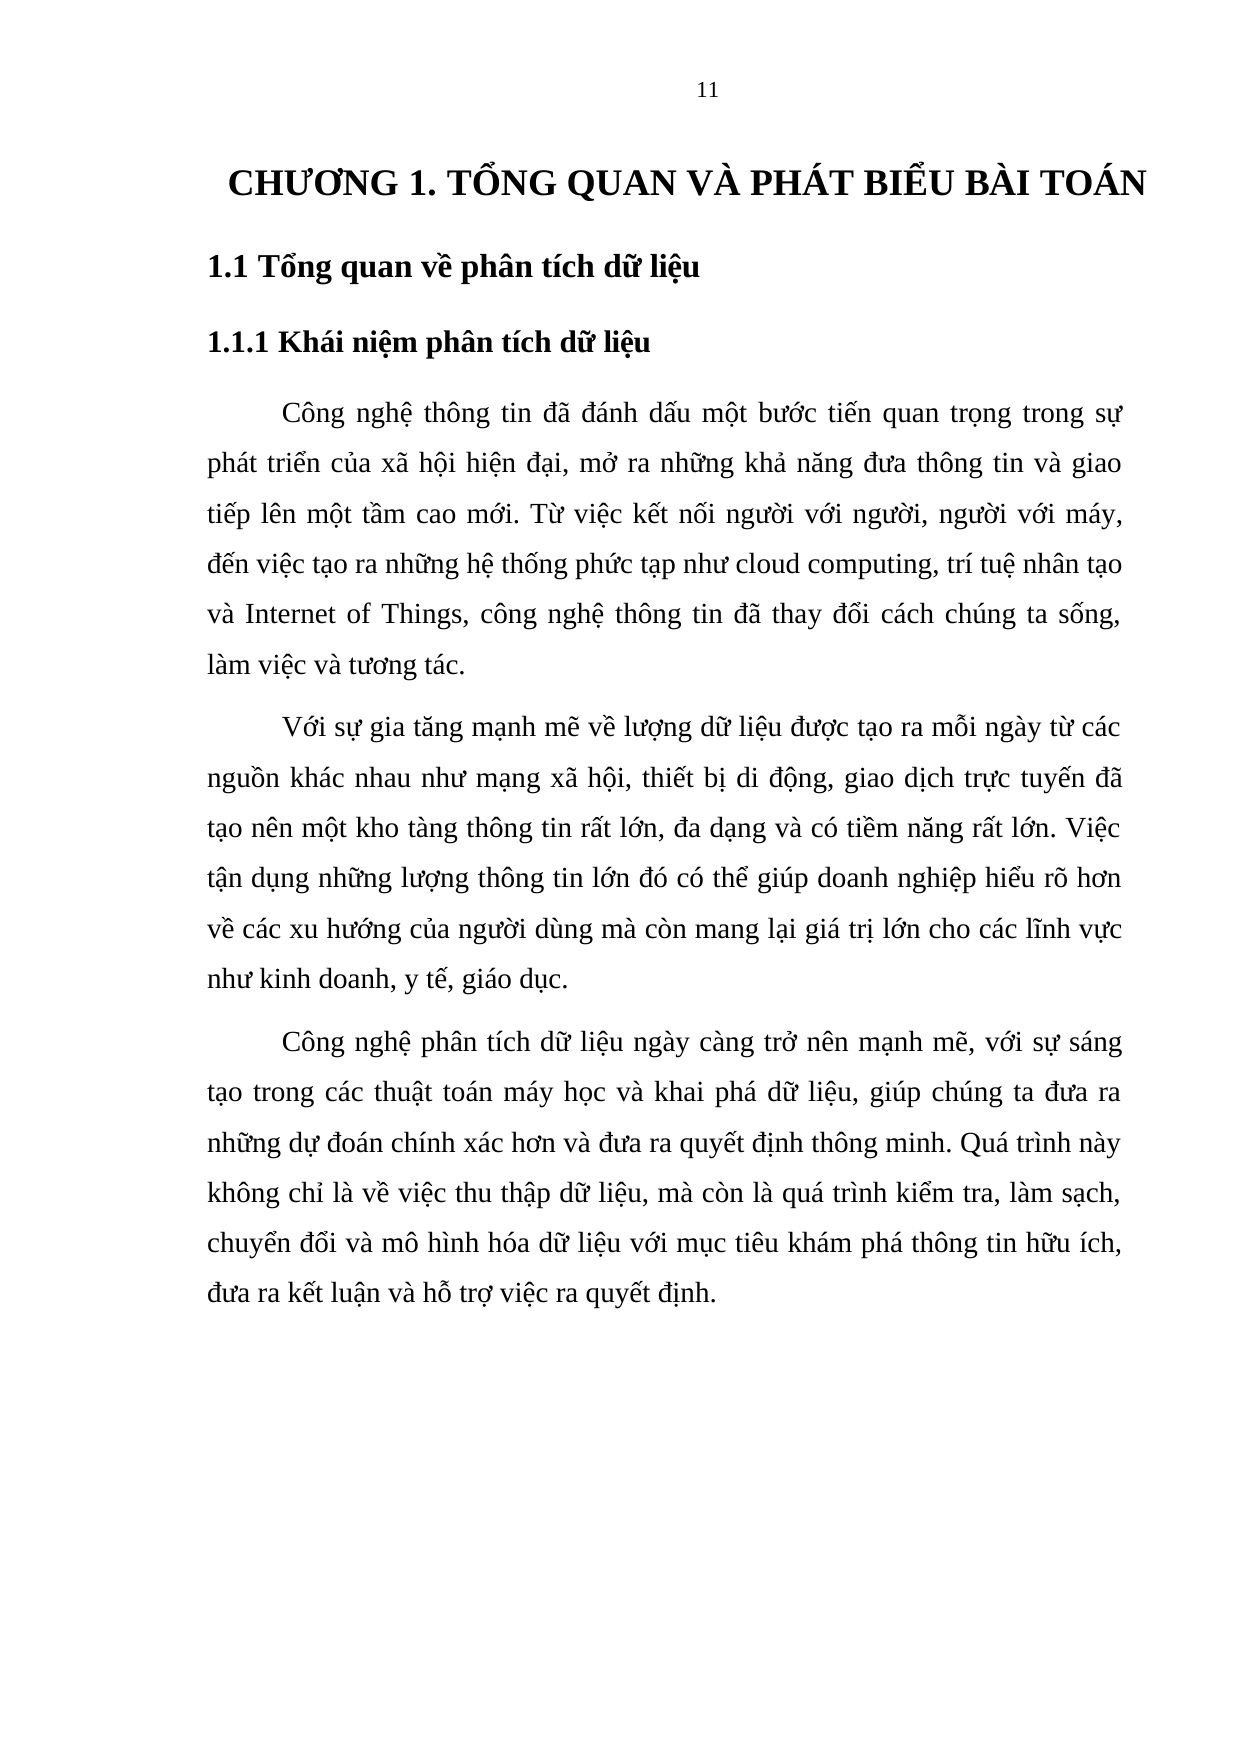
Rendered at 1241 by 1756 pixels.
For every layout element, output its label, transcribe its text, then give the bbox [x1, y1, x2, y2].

text Công nghệ thông tin đã đánh dấu một bước tiến quan trọng trong sự phát triển của xã hội hiện đại, mở ra những khả năng đưa thông tin và giao tiếp lên một tầm cao mới. Từ việc kết nối người với người, người với máy, đến việc tạo ra những hệ thống phức tạp như cloud computing, trí tuệ nhân tạo và Internet of Things, công nghệ thông tin đã thay đổi cách chúng ta sống, làm việc và tương tác. [207, 395, 1123, 680]
text Với sự gia tăng mạnh mẽ về lượng dữ liệu được tạo ra mỗi ngày từ các nguồn khác nhau như mạng xã hội, thiết bị di động, giao dịch trực tuyến đã tạo nên một kho tàng thông tin rất lớn, đa dạng và có tiềm năng rất lớn. Việc tận dụng những lượng thông tin lớn đó có thể giúp doanh nghiệp hiểu rõ hơn về các xu hướng của người dùng mà còn mang lại giá trị lớn cho các lĩnh vực như kinh doanh, y tế, giáo dục. [207, 709, 1123, 995]
text Công nghệ phân tích dữ liệu ngày càng trở nên mạnh mẽ, với sự sáng tạo trong các thuật toán máy học và khai phá dữ liệu, giúp chúng ta đưa ra những dự đoán chính xác hơn và đưa ra quyết định thông minh. Quá trình này không chỉ là về việc thu thập dữ liệu, mà còn là quá trình kiểm tra, làm sạch, chuyển đổi và mô hình hóa dữ liệu với mục tiêu khám phá thông tin hữu ích, đưa ra kết luận và hỗ trợ việc ra quyết định. [207, 1024, 1123, 1309]
subtitle CHƯƠNG 1. TỔNG QUAN VÀ PHÁT BIỂU BÀI TOÁN [220, 161, 1154, 204]
subtitle Khái niệm phân tích dữ liệu [207, 323, 1240, 359]
subtitle Tổng quan về phân tích dữ liệu [207, 246, 1240, 285]
